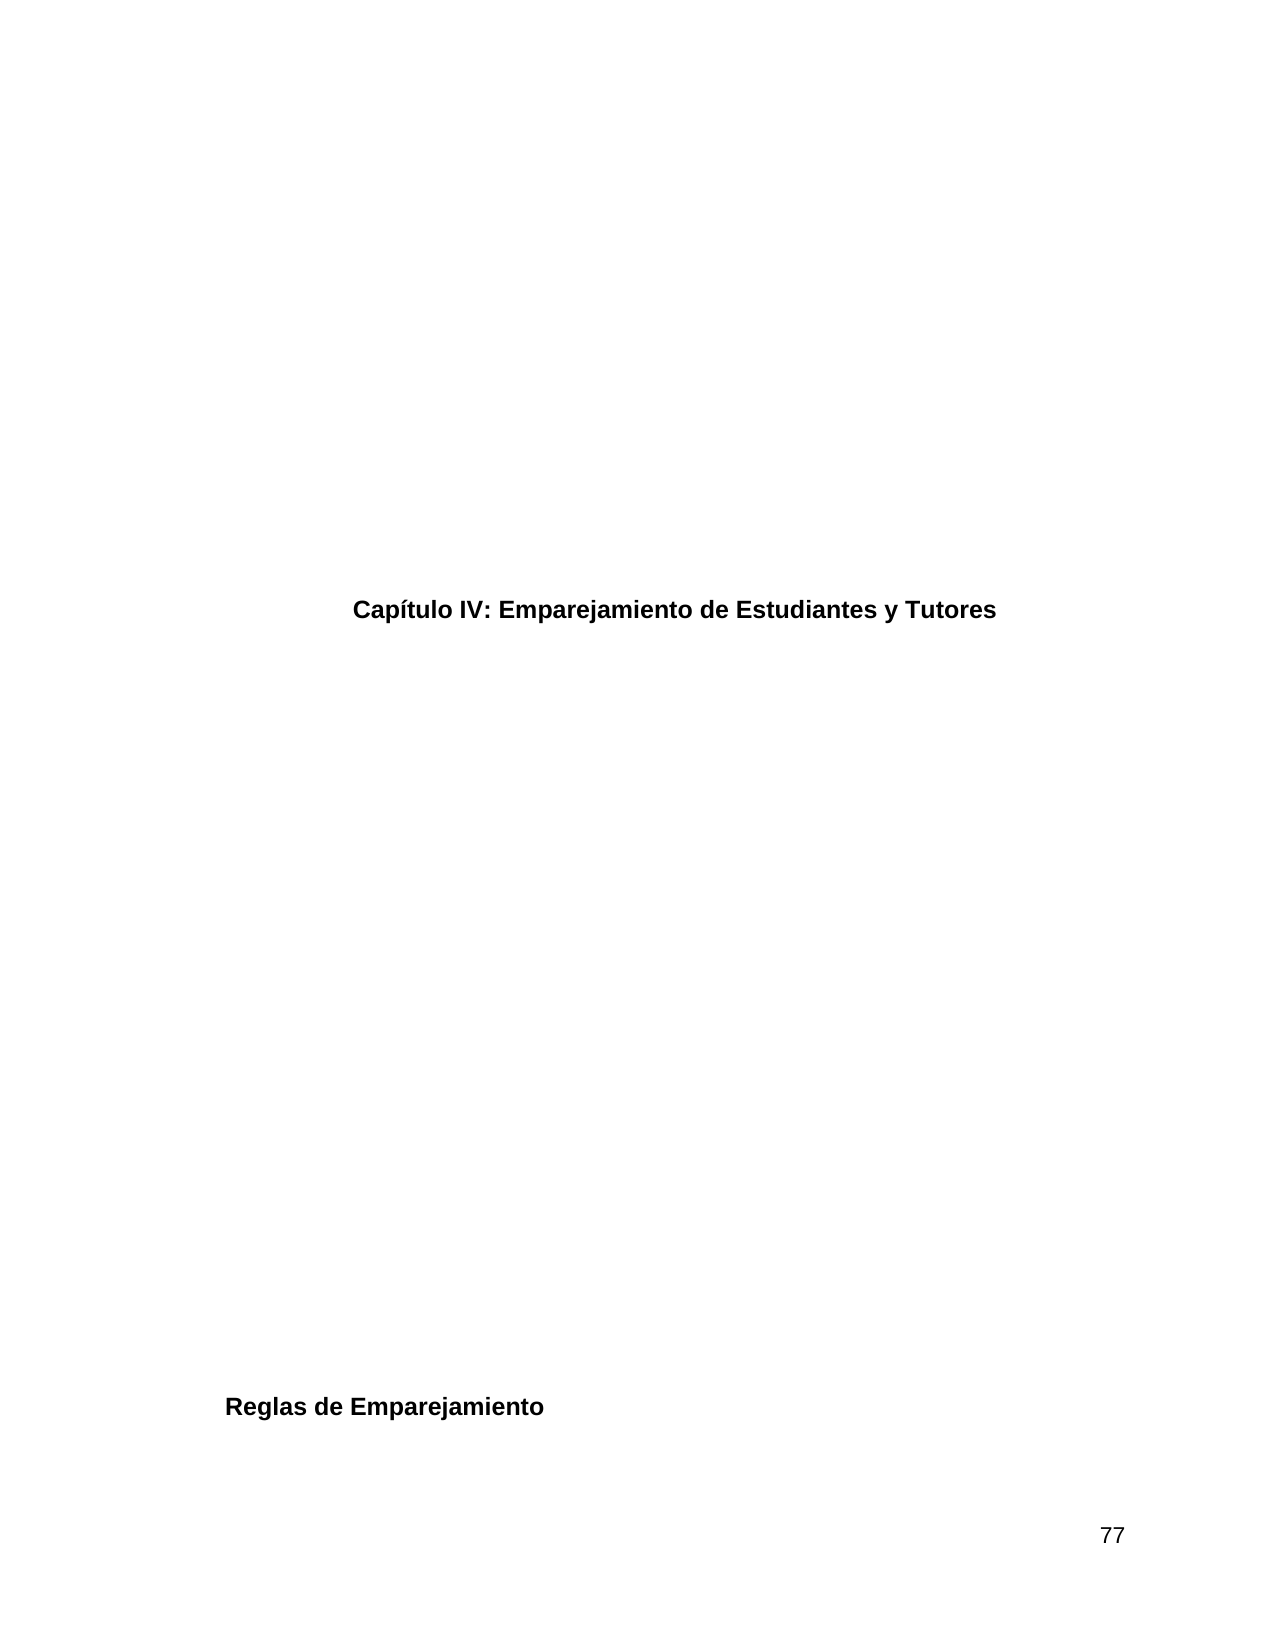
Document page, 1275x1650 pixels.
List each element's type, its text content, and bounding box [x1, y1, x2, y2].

subtitle Reglas de Emparejamiento [225, 1392, 1125, 1421]
subtitle Capítulo IV: Emparejamiento de Estudiantes y Tutores [225, 595, 1125, 624]
